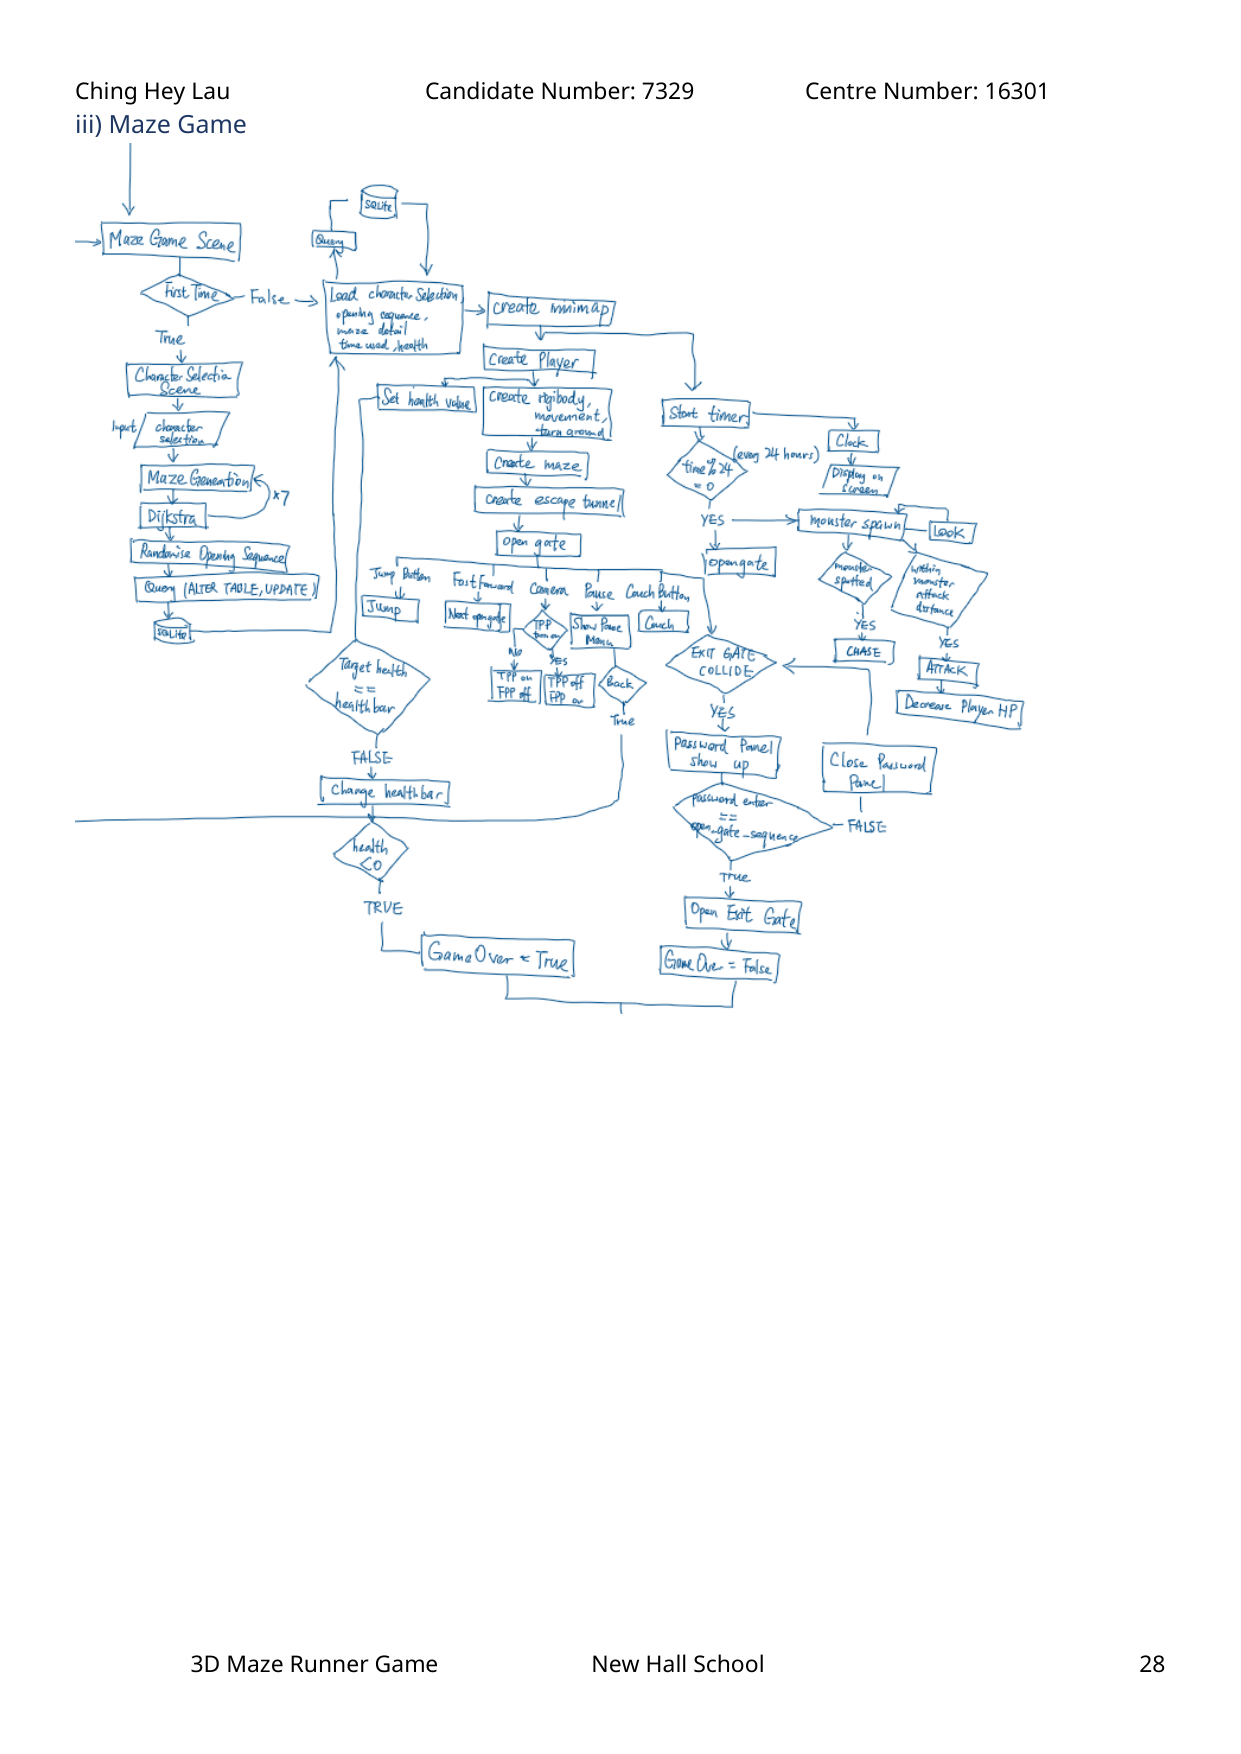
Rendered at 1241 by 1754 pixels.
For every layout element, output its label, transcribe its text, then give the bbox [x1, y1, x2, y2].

picture [75, 143, 1050, 1014]
subtitle iii) Maze Game [75, 106, 1165, 140]
